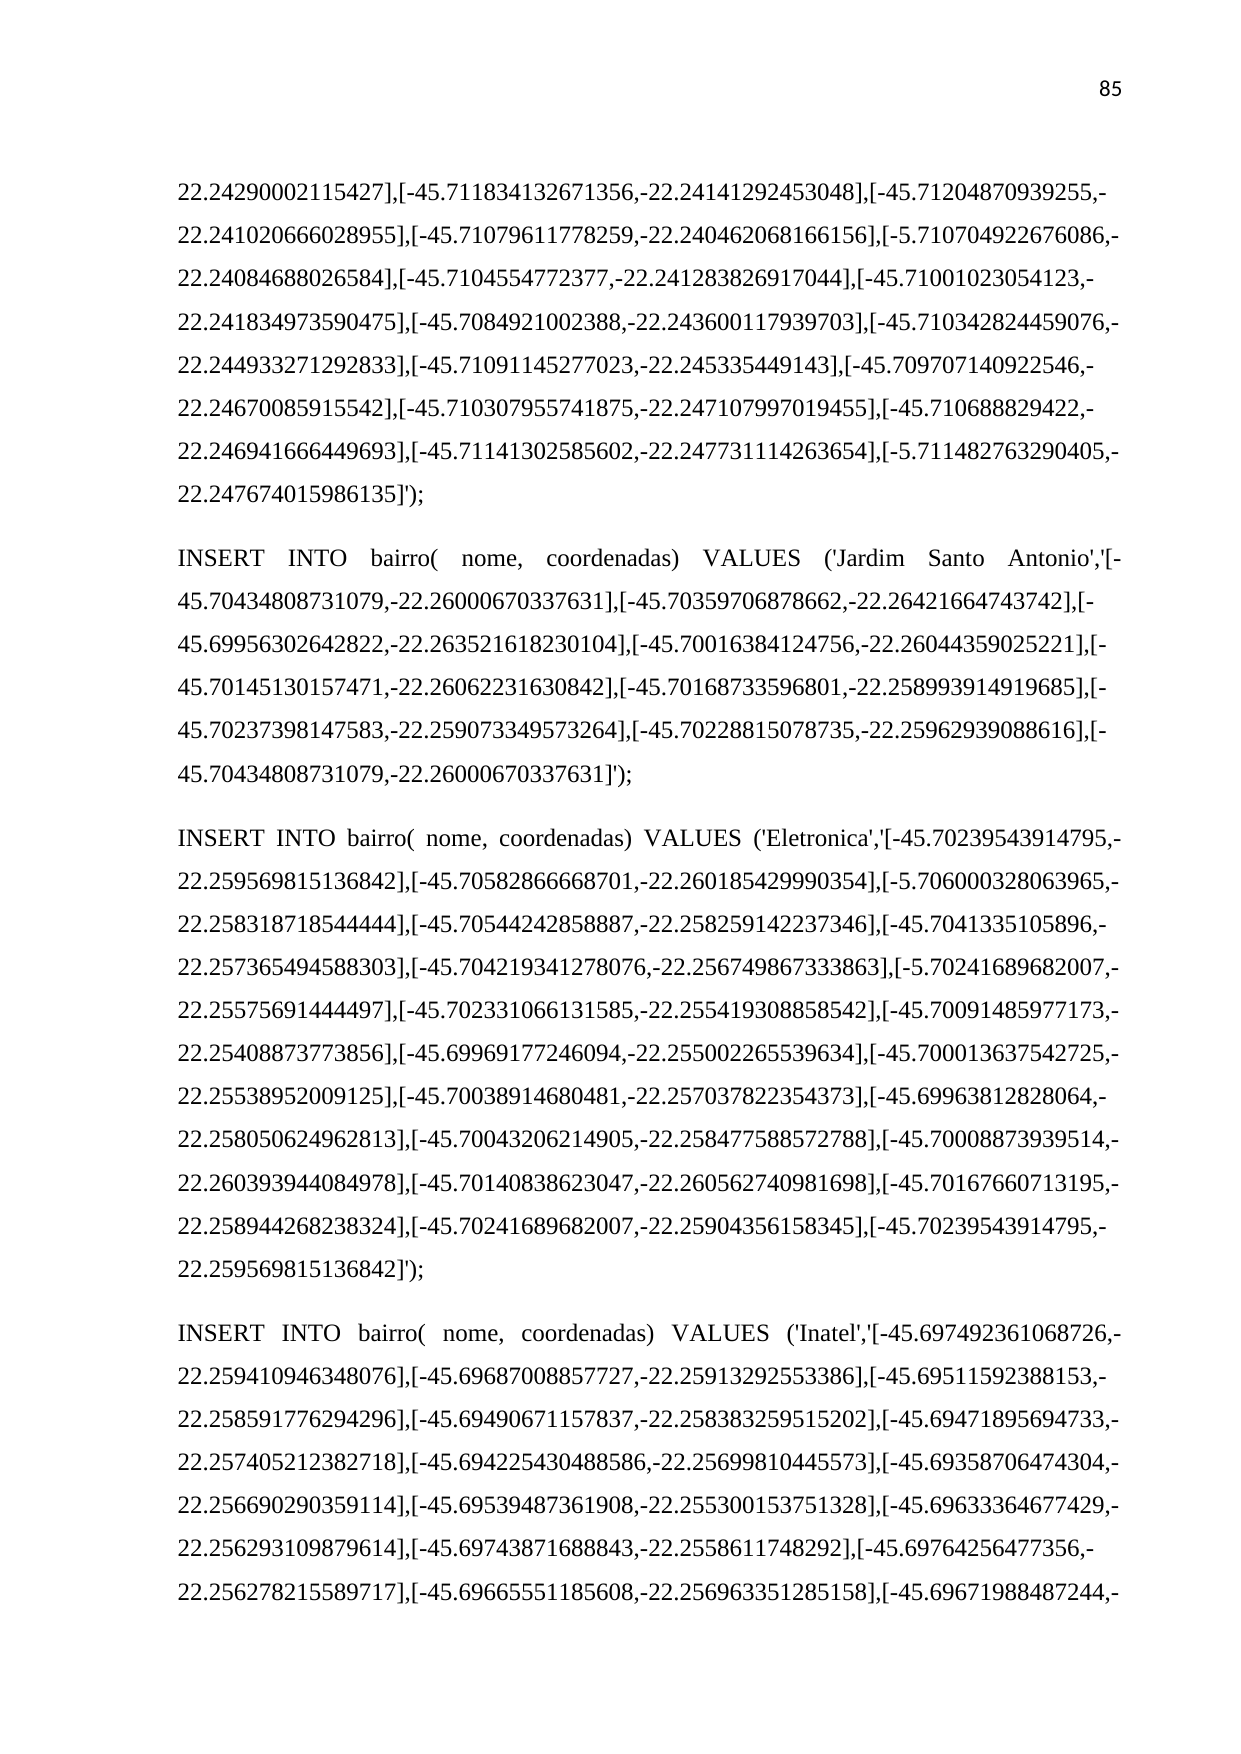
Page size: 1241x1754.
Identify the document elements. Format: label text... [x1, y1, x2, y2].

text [177, 1318, 1122, 1605]
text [177, 177, 1122, 508]
text INSERT INTO bairro( nome, coordenadas) VALUES ('Eletronica','[-45.70239543914795,-22.259569815136842],[-45.70582866668701,-22.260185429990354],[-5.706000328063965,-22.258318718544444],[-45.70544242858887,-22.258259142237346],[-45.7041335105896,-22.257365494588303],[-45.704219341278076,-22.256749867333863],[-5.70241689682007,-22.25575691444497],[-45.702331066131585,-22.255419308858542],[-45.70091485977173,-22.25408873773856],[-45.69969177246094,-22.255002265539634],[-45.700013637542725,-22.25538952009125],[-45.70038914680481,-22.257037822354373],[-45.69963812828064,-22.258050624962813],[-45.70043206214905,-22.258477588572788],[-45.70008873939514,-22.260393944084978],[-45.70140838623047,-22.260562740981698],[-45.70167660713195,-22.258944268238324],[-45.70241689682007,-22.25904356158345],[-45.70239543914795,-22.259569815136842]'); [177, 823, 1122, 1283]
text INSERT INTO bairro( nome, coordenadas) VALUES ('Jardim Santo Antonio','[-45.70434808731079,-22.26000670337631],[-45.70359706878662,-22.26421664743742],[-45.69956302642822,-22.263521618230104],[-45.70016384124756,-22.26044359025221],[-45.70145130157471,-22.26062231630842],[-45.70168733596801,-22.258993914919685],[-45.70237398147583,-22.259073349573264],[-45.70228815078735,-22.25962939088616],[-45.70434808731079,-22.26000670337631]'); [177, 543, 1122, 787]
